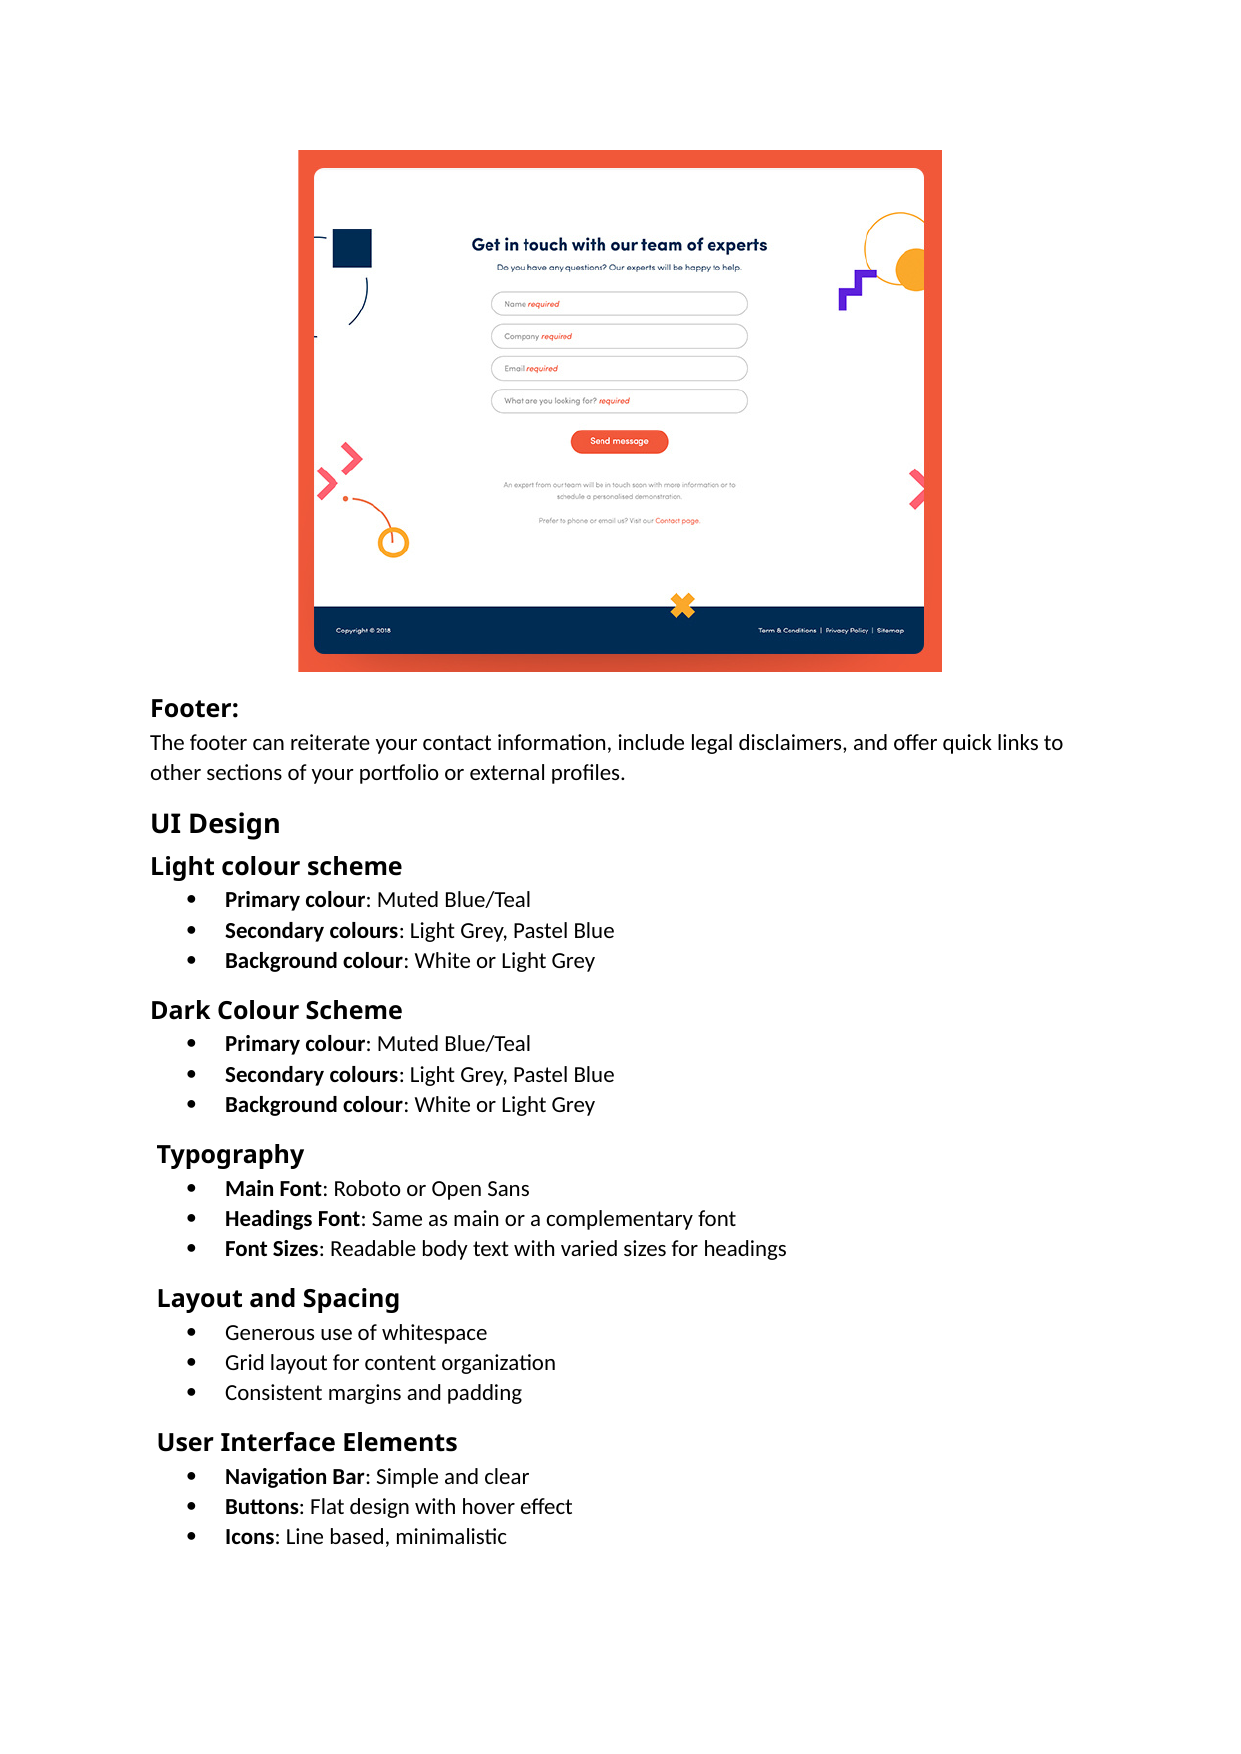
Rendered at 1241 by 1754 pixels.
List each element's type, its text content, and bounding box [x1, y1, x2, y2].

text The footer can reiterate your contact information, include legal disclaimers, and offer quick links to other sections of your portfolio or external profiles. [150, 728, 1090, 786]
subtitle Layout and Spacing [150, 1281, 1090, 1315]
list Font Sizes: Readable body text with varied sizes for headings [187, 1234, 1090, 1262]
list Navigation Bar: Simple and clear [187, 1462, 1090, 1490]
list Icons: Line based, minimalistic [187, 1522, 1090, 1550]
list Headings Font: Same as main or a complementary font [187, 1204, 1090, 1232]
list Background colour: White or Light Grey [187, 946, 1090, 974]
list Buttons: Flat design with hover effect [187, 1492, 1090, 1520]
subtitle User Interface Elements [150, 1425, 1090, 1459]
list Secondary colours: Light Grey, Pastel Blue [187, 916, 1090, 944]
list Secondary colours: Light Grey, Pastel Blue [187, 1060, 1090, 1088]
subtitle Footer: [150, 691, 1090, 725]
list Main Font: Roboto or Open Sans [187, 1174, 1090, 1202]
subtitle Light colour scheme [150, 849, 1090, 883]
list Consistent margins and padding [187, 1378, 1090, 1406]
subtitle UI Design [150, 805, 1090, 842]
list Grid layout for content organization [187, 1348, 1090, 1376]
list Primary colour: Muted Blue/Teal [187, 886, 1090, 913]
list Background colour: White or Light Grey [187, 1090, 1090, 1118]
list Generous use of whitespace [187, 1318, 1090, 1346]
subtitle Typography [150, 1137, 1090, 1171]
list Primary colour: Muted Blue/Teal [187, 1029, 1090, 1058]
picture [298, 150, 942, 672]
subtitle Dark Colour Scheme [150, 993, 1090, 1027]
